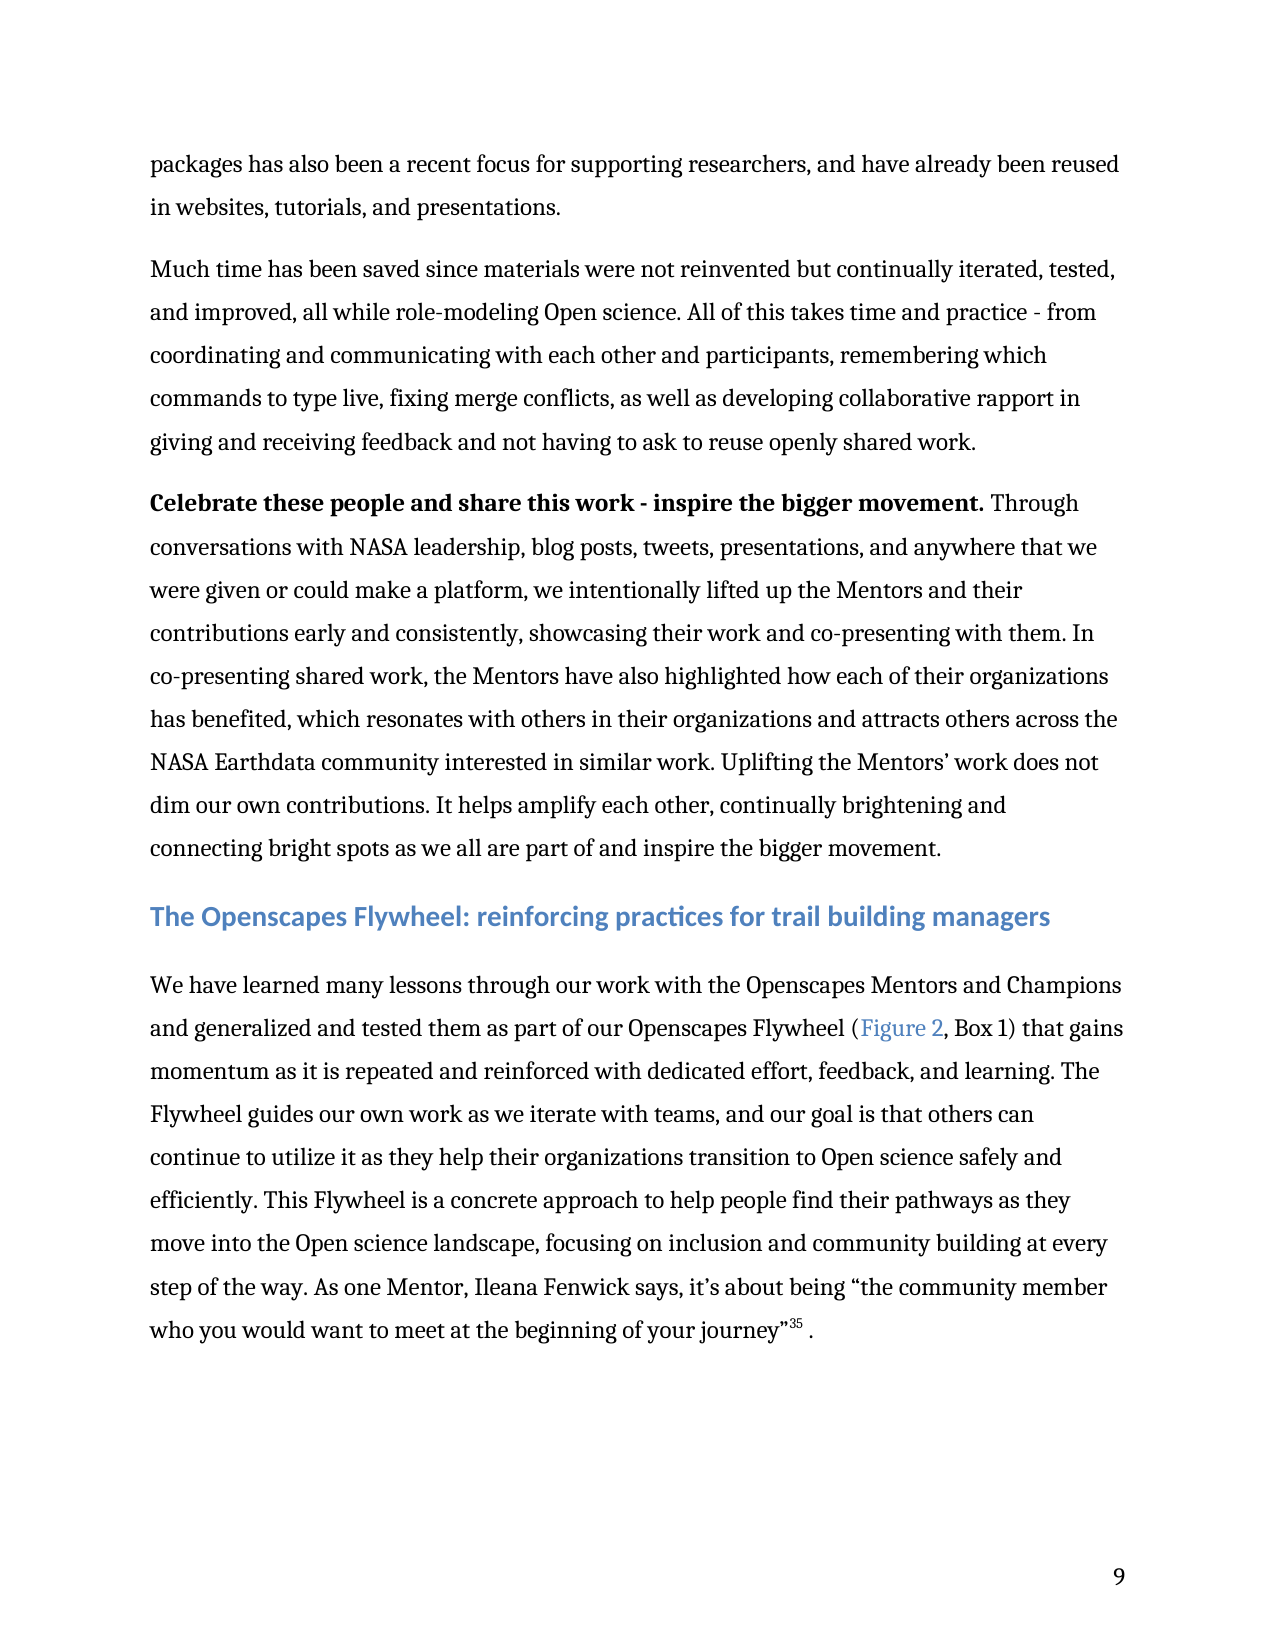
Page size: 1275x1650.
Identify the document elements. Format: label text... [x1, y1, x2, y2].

text Much time has been saved since materials were not reinvented but continually iterated, tested, and improved, all while role-modeling Open science. All of this takes time and practice - from coordinating and communicating with each other and participants, remembering which commands to type live, fixing merge conflicts, as well as developing collaborative rapport in giving and receiving feedback and not having to ask to reuse openly shared work. [150, 255, 1125, 456]
text Celebrate these people and share this work - inspire the bigger movement. Through conversations with NASA leadership, blog posts, tweets, presentations, and anywhere that we were given or could make a platform, we intentionally lifted up the Mentors and their contributions early and consistently, showcasing their work and co-presenting with them. In co-presenting shared work, the Mentors have also highlighted how each of their organizations has benefited, which resonates with others in their organizations and attracts others across the NASA Earthdata community interested in similar work. Uplifting the Mentors’ work does not dim our own contributions. It helps amplify each other, continually brightening and connecting bright spots as we all are part of and inspire the bigger movement. [150, 489, 1125, 863]
text We have learned many lessons through our work with the Openscapes Mentors and Champions and generalized and tested them as part of our Openscapes Flywheel (Figure 2, Box 1) that gains momentum as it is repeated and reinforced with dedicated effort, feedback, and learning. The Flywheel guides our own work as we iterate with teams, and our goal is that others can continue to utilize it as they help their organizations transition to Open science safely and efficiently. This Flywheel is a concrete approach to help people find their pathways as they move into the Open science landscape, focusing on inclusion and community building at every step of the way. As one Mentor, Ileana Fenwick says, it’s about being “the community member who you would want to meet at the beginning of your journey”35 . [150, 971, 1125, 1344]
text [150, 150, 1125, 222]
subtitle The Openscapes Flywheel: reinforcing practices for trail building managers [150, 898, 1125, 934]
